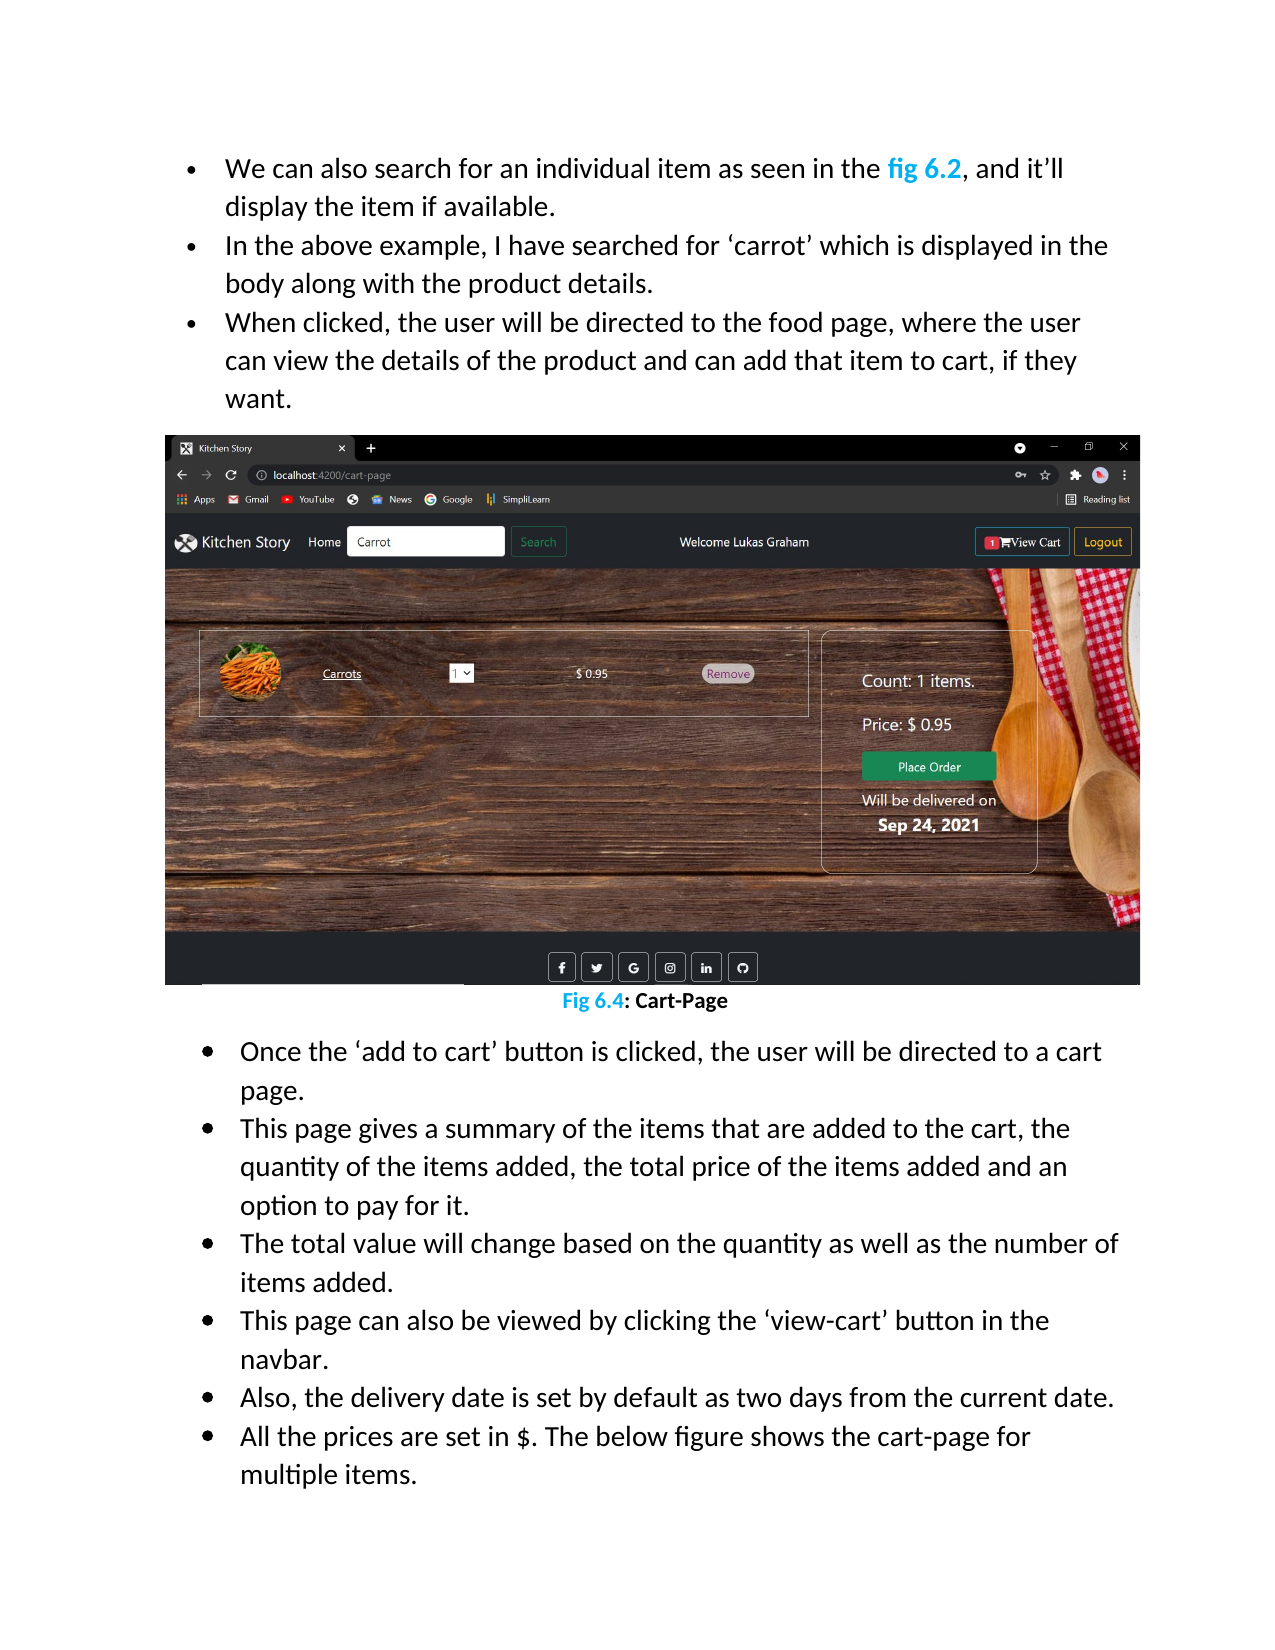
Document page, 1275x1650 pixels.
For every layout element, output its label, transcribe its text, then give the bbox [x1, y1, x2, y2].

list When clicked, the user will be directed to the food page, where the user can view the details of the product and can add that item to cart, if they want. [187, 304, 1125, 416]
picture [165, 435, 1141, 985]
list Once the ‘add to cart’ button is clicked, the user will be directed to a cart page. [202, 1033, 1125, 1107]
list We can also search for an individual item as seen in the fig 6.2, and it’ll display the item if available. [187, 150, 1125, 224]
list Also, the delivery date is set by default as two days from the current date. [202, 1379, 1125, 1415]
list In the above example, I have searched for ‘carrot’ which is displayed in the body along with the product details. [187, 227, 1125, 301]
list This page gives a summary of the items that are added to the cart, the quantity of the items added, the total price of the items added and an option to pay for it. [202, 1110, 1125, 1223]
list The total value will change based on the quantity as well as the number of items added. [202, 1225, 1125, 1299]
text Fig 6.4: Cart-Page [165, 985, 1125, 1014]
list This page can also be viewed by clicking the ‘view-cart’ button in the navbar. [202, 1302, 1125, 1376]
list All the prices are set in $. The below figure shows the cart-page for multiple items. [202, 1418, 1125, 1492]
